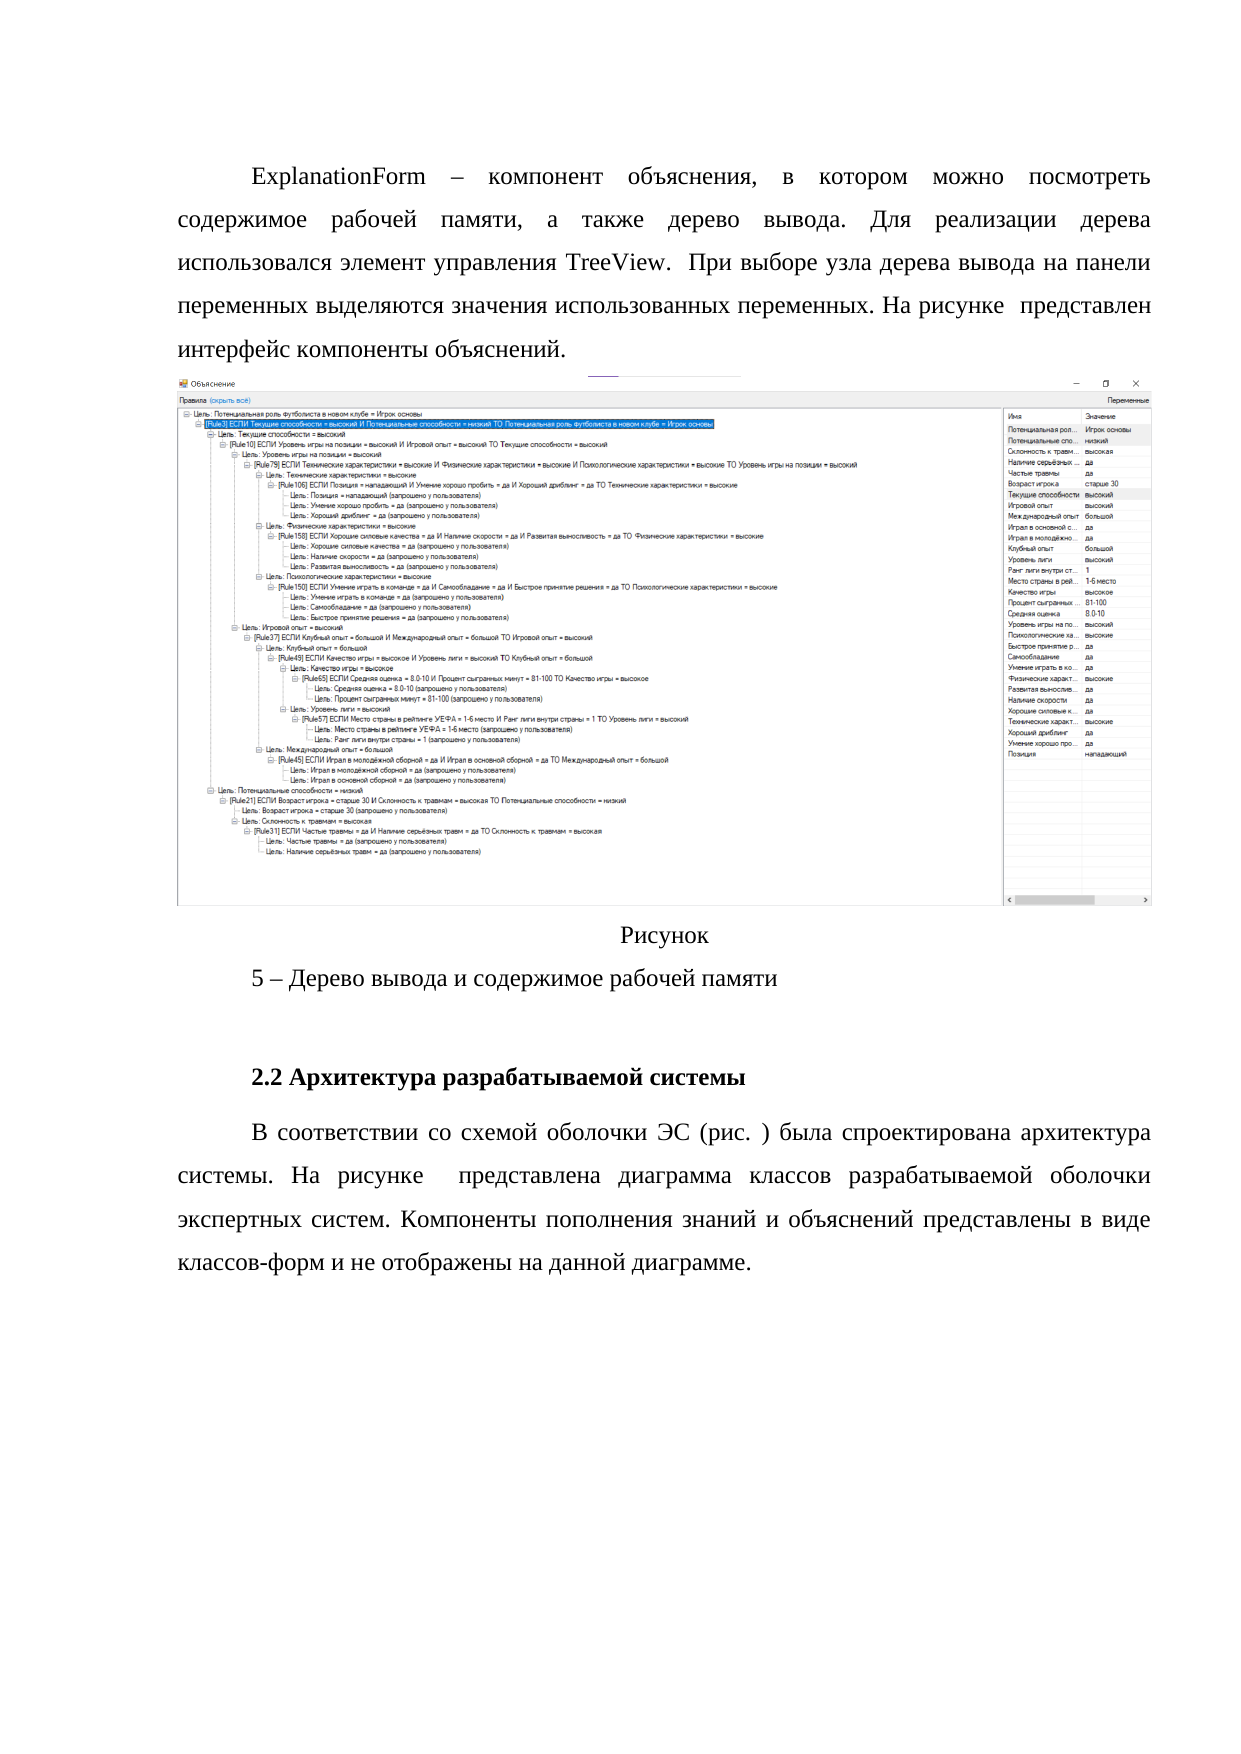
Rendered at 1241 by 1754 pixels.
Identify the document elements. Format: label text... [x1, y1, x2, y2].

subtitle Архитектура разрабатываемой системы [177, 1062, 1152, 1091]
text В соответствии со схемой оболочки ЭС (рис. 6) была спроектирована архитектура системы. На рисунке 7 представлена диаграмма классов разрабатываемой оболочки экспертных систем. Компоненты пополнения знаний и объяснений представлены в виде классов-форм и не отображены на данной диаграмме. [177, 1117, 1152, 1276]
text 5 – Дерево вывода и содержимое рабочей памяти [177, 963, 1152, 992]
text Рисунок [177, 920, 1152, 949]
picture [177, 376, 1152, 906]
text ExplanationForm – компонент объяснения, в котором можно посмотреть содержимое рабочей памяти, а также дерево вывода. Для реализации дерева использовался элемент управления TreeView. При выборе узла дерева вывода на панели переменных выделяются значения использованных переменных. На рисунке 5 представлен интерфейс компоненты объяснений. [177, 161, 1152, 362]
